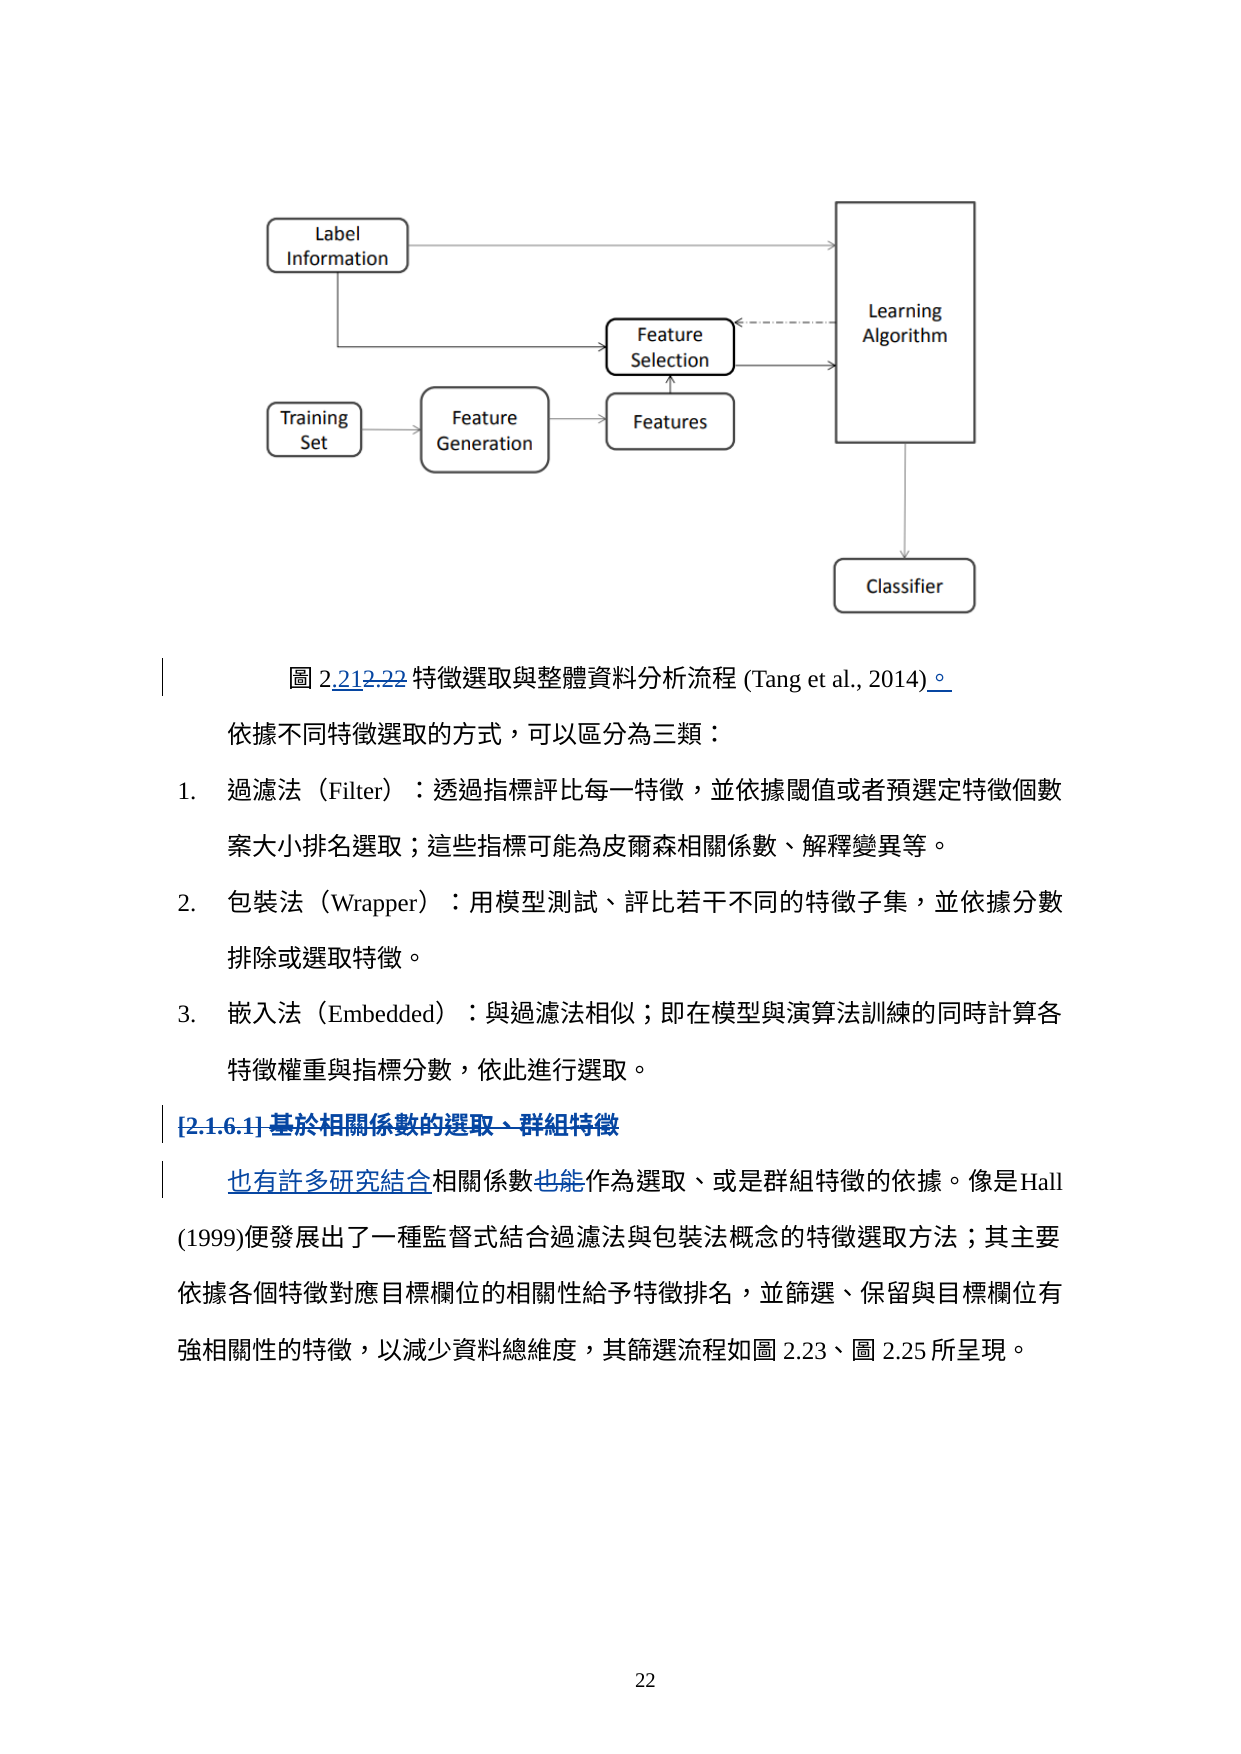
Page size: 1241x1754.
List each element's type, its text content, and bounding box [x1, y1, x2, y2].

text 相關係數作為選取、或是群組特徵的依據。像是Hall (1999)便發展出了一種監督式結合過濾法與包裝法概念的特徵選取方法；其主要依據各個特徵對應目標欄位的相關性給予特徵排名，並篩選、保留與目標欄位有強相關性的特徵，以減少資料總維度，其篩選流程如、所呈現。 [177, 1161, 1063, 1367]
text 圖 2 特徵選取與整體資料分析流程 (Tang et al., 2014) [177, 658, 1063, 696]
picture [206, 193, 1034, 624]
list 過濾法（Filter）：透過指標評比每一特徵，並依據閾值或者預選定特徵個數案大小排名選取；這些指標可能為皮爾森相關係數、解釋變異等。 [177, 769, 1063, 863]
list 嵌入法（Embedded）：與過濾法相似；即在模型與演算法訓練的同時計算各特徵權重與指標分數，依此進行選取。 [177, 993, 1063, 1087]
list 包裝法（Wrapper）：用模型測試、評比若干不同的特徵子集，並依據分數排除或選取特徵。 [177, 881, 1063, 975]
text 依據不同特徵選取的方式，可以區分為三類： [177, 714, 1063, 751]
